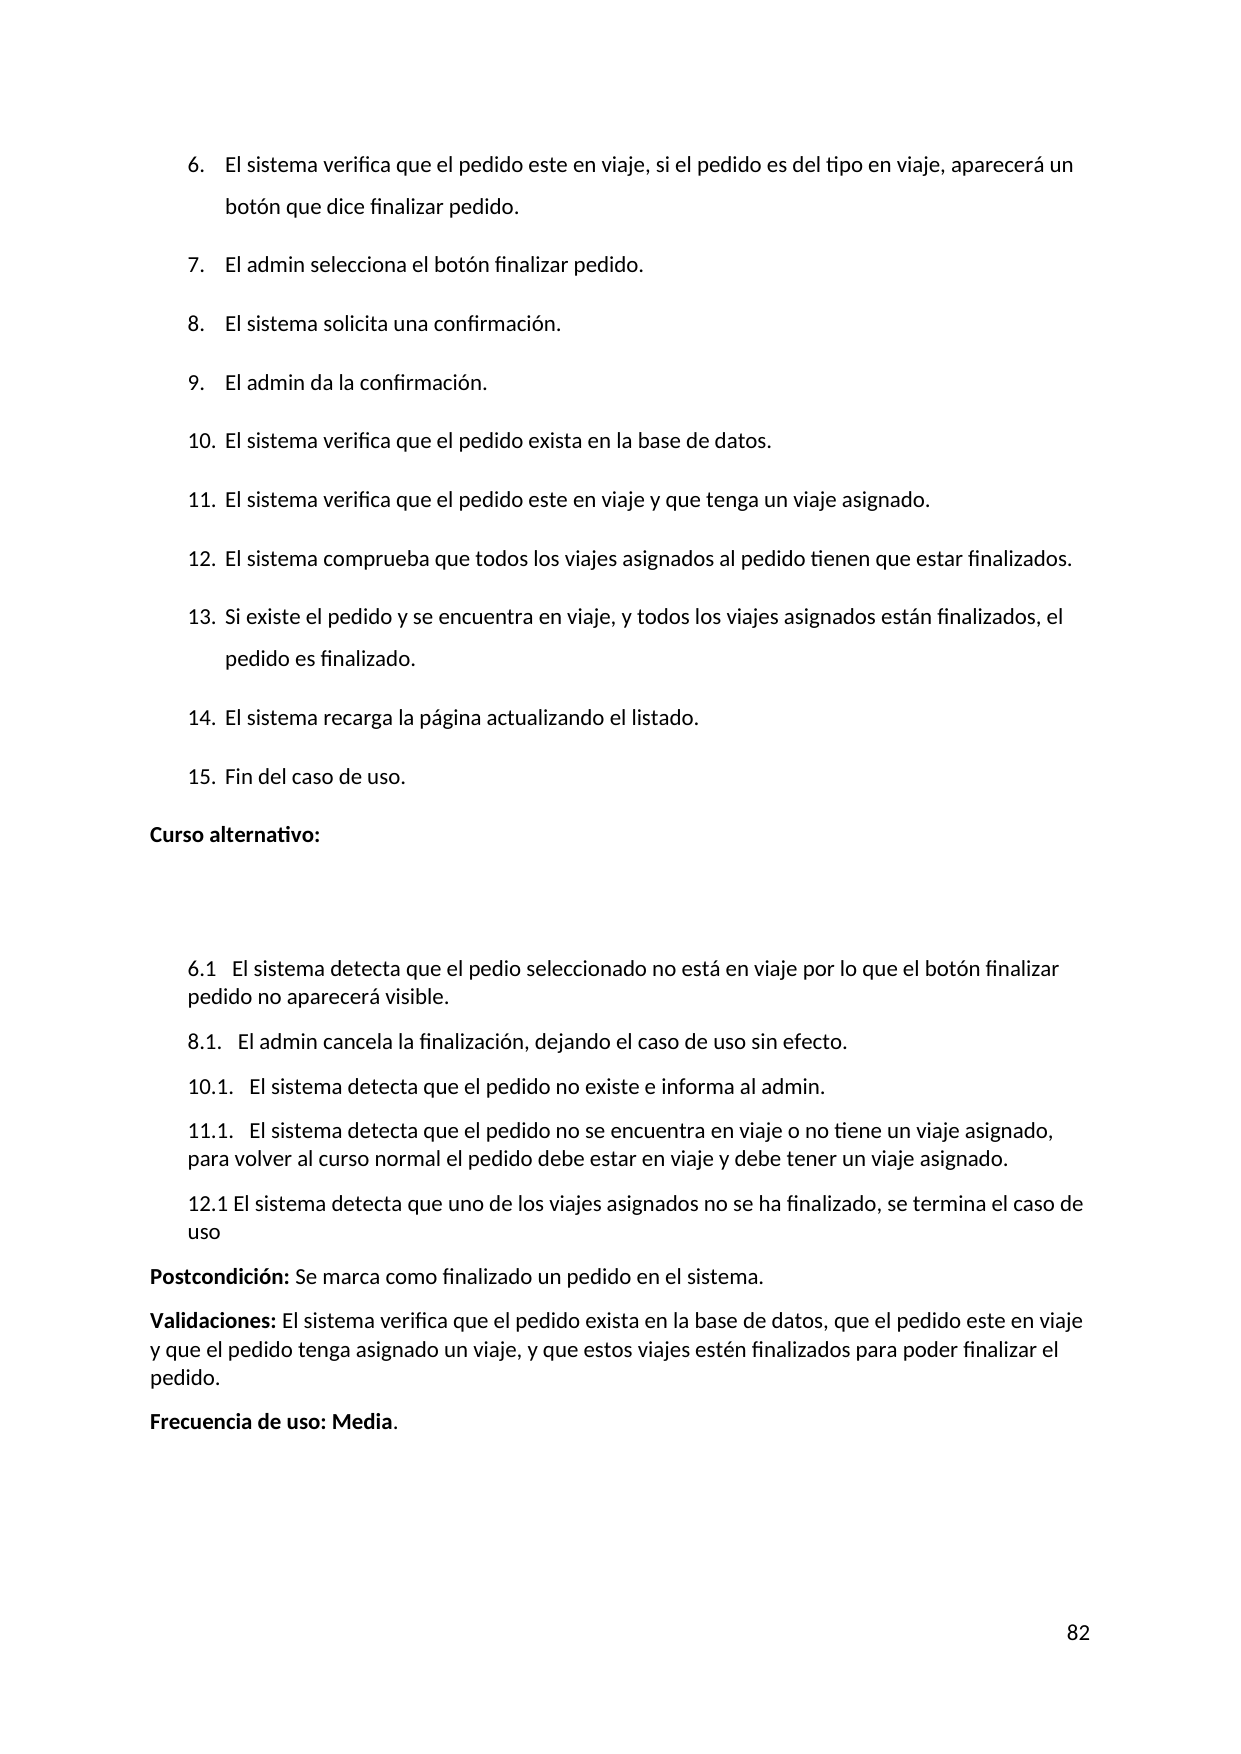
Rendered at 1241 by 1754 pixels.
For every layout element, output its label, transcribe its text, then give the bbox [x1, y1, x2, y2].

list Fin del caso de uso. [187, 762, 1090, 790]
text Postcondición: Se marca como finalizado un pedido en el sistema. [150, 1262, 1090, 1290]
text 10.1. El sistema detecta que el pedido no existe e informa al admin. [187, 1072, 1090, 1100]
list El sistema verifica que el pedido este en viaje, si el pedido es del tipo en viaje, aparecerá un botón que dice finalizar pedido. [187, 150, 1090, 220]
list El sistema verifica que el pedido exista en la base de datos. [187, 427, 1090, 454]
list El admin da la confirmación. [187, 368, 1090, 396]
list El admin selecciona el botón finalizar pedido. [187, 251, 1090, 279]
text Curso alternativo: [150, 820, 1090, 848]
text Frecuencia de uso: Media. [150, 1407, 1090, 1435]
list El sistema solicita una confirmación. [187, 309, 1090, 337]
list El sistema recarga la página actualizando el listado. [187, 703, 1090, 731]
list El sistema comprueba que todos los viajes asignados al pedido tienen que estar finalizados. [187, 544, 1090, 572]
text Validaciones: El sistema verifica que el pedido exista en la base de datos, que el pedido este en viaje y que el pedido tenga asignado un viaje, y que estos viajes estén finalizados para poder finalizar el pedido. [150, 1307, 1090, 1391]
text 8.1. El admin cancela la finalización, dejando el caso de uso sin efecto. [187, 1027, 1090, 1055]
list Si existe el pedido y se encuentra en viaje, y todos los viajes asignados están finalizados, el pedido es finalizado. [187, 602, 1090, 672]
text 11.1. El sistema detecta que el pedido no se encuentra en viaje o no tiene un viaje asignado, para volver al curso normal el pedido debe estar en viaje y debe tener un viaje asignado. [187, 1117, 1090, 1173]
text 6.1 El sistema detecta que el pedio seleccionado no está en viaje por lo que el botón finalizar pedido no aparecerá visible. [187, 954, 1090, 1011]
text 12.1 El sistema detecta que uno de los viajes asignados no se ha finalizado, se termina el caso de uso [187, 1189, 1090, 1245]
list El sistema verifica que el pedido este en viaje y que tenga un viaje asignado. [187, 485, 1090, 513]
